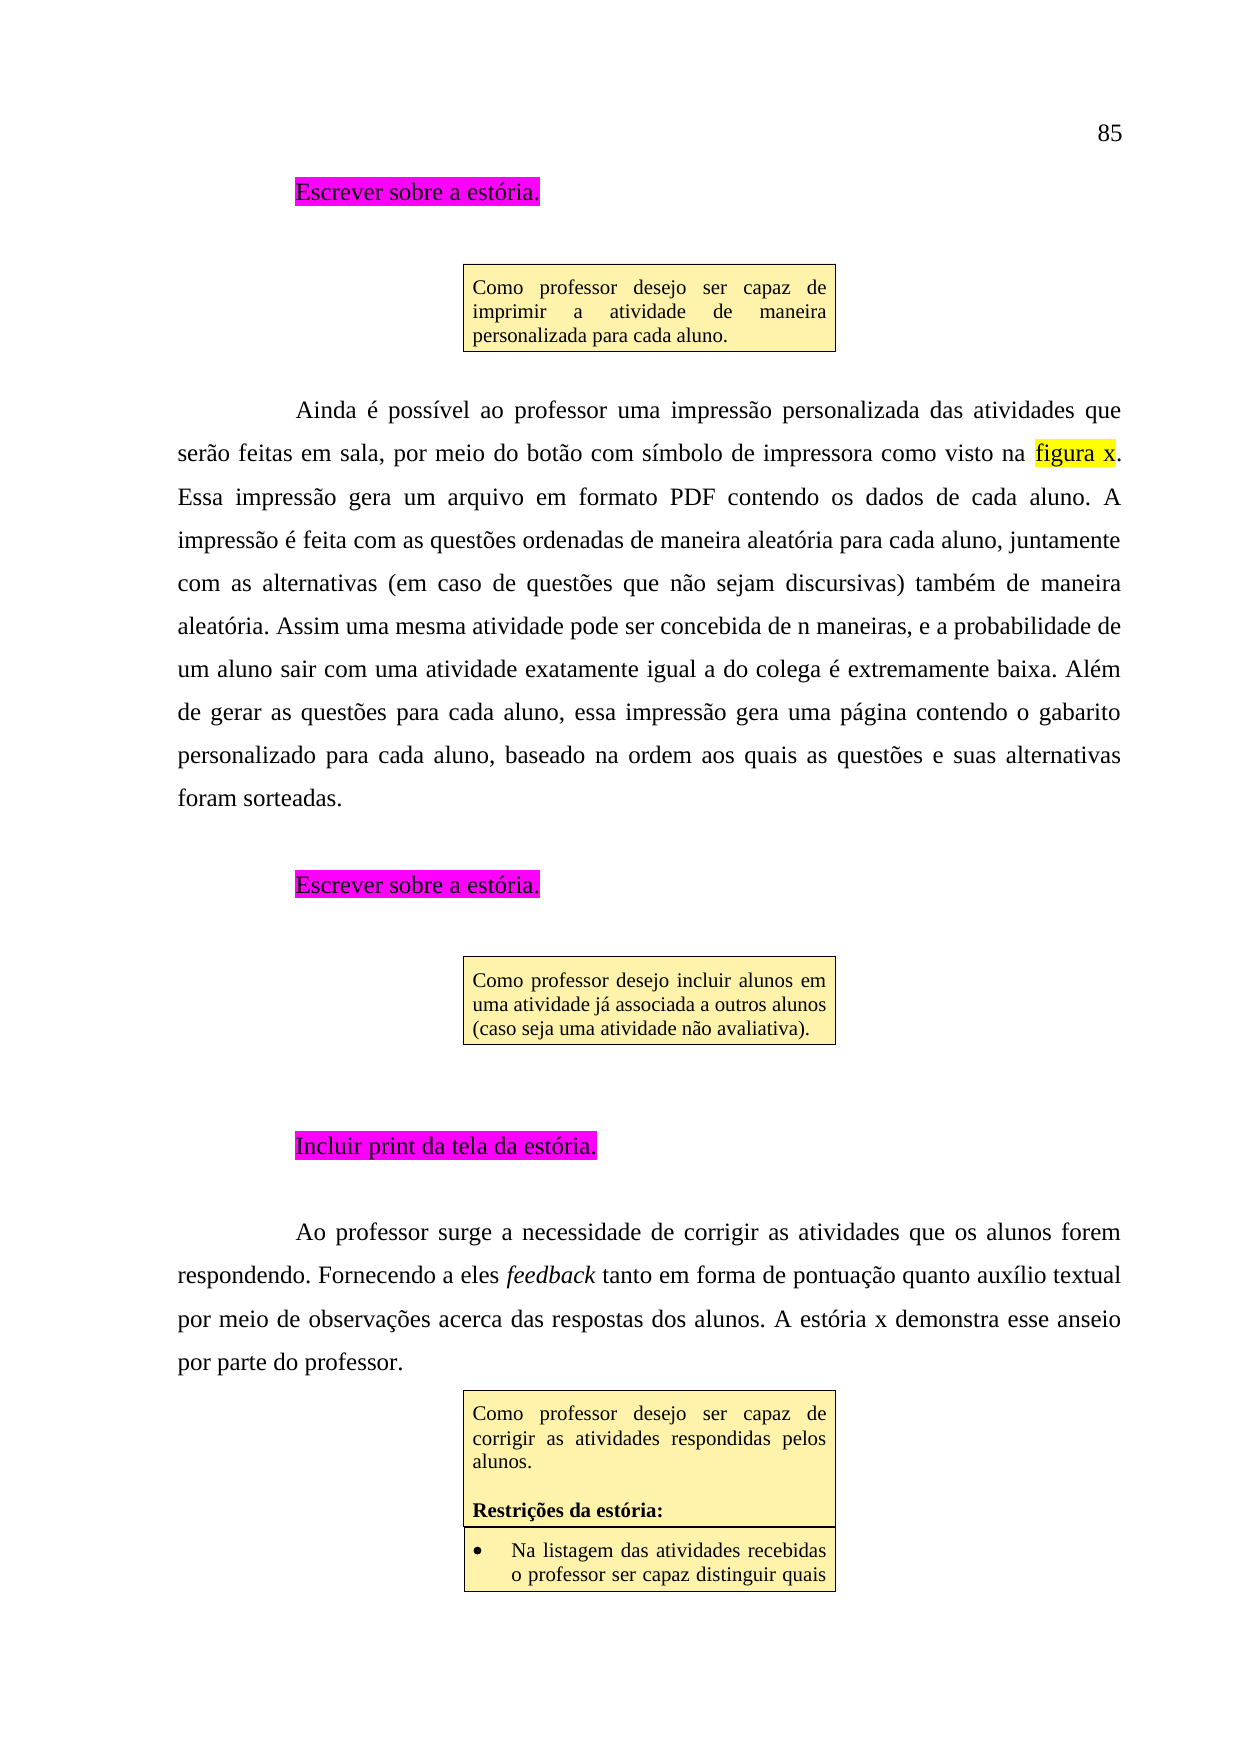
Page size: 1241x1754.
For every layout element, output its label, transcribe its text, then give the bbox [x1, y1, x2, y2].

text Ainda é possível ao professor uma impressão personalizada das atividades que serão feitas em sala, por meio do botão com símbolo de impressora como visto na figura x. Essa impressão gera um arquivo em formato PDF contendo os dados de cada aluno. A impressão é feita com as questões ordenadas de maneira aleatória para cada aluno, juntamente com as alternativas (em caso de questões que não sejam discursivas) também de maneira aleatória. Assim uma mesma atividade pode ser concebida de n maneiras, e a probabilidade de um aluno sair com uma atividade exatamente igual a do colega é extremamente baixa. Além de gerar as questões para cada aluno, essa impressão gera uma página contendo o gabarito personalizado para cada aluno, baseado na ordem aos quais as questões e suas alternativas foram sorteadas. [177, 395, 1122, 812]
text . . [177, 1217, 1122, 1376]
